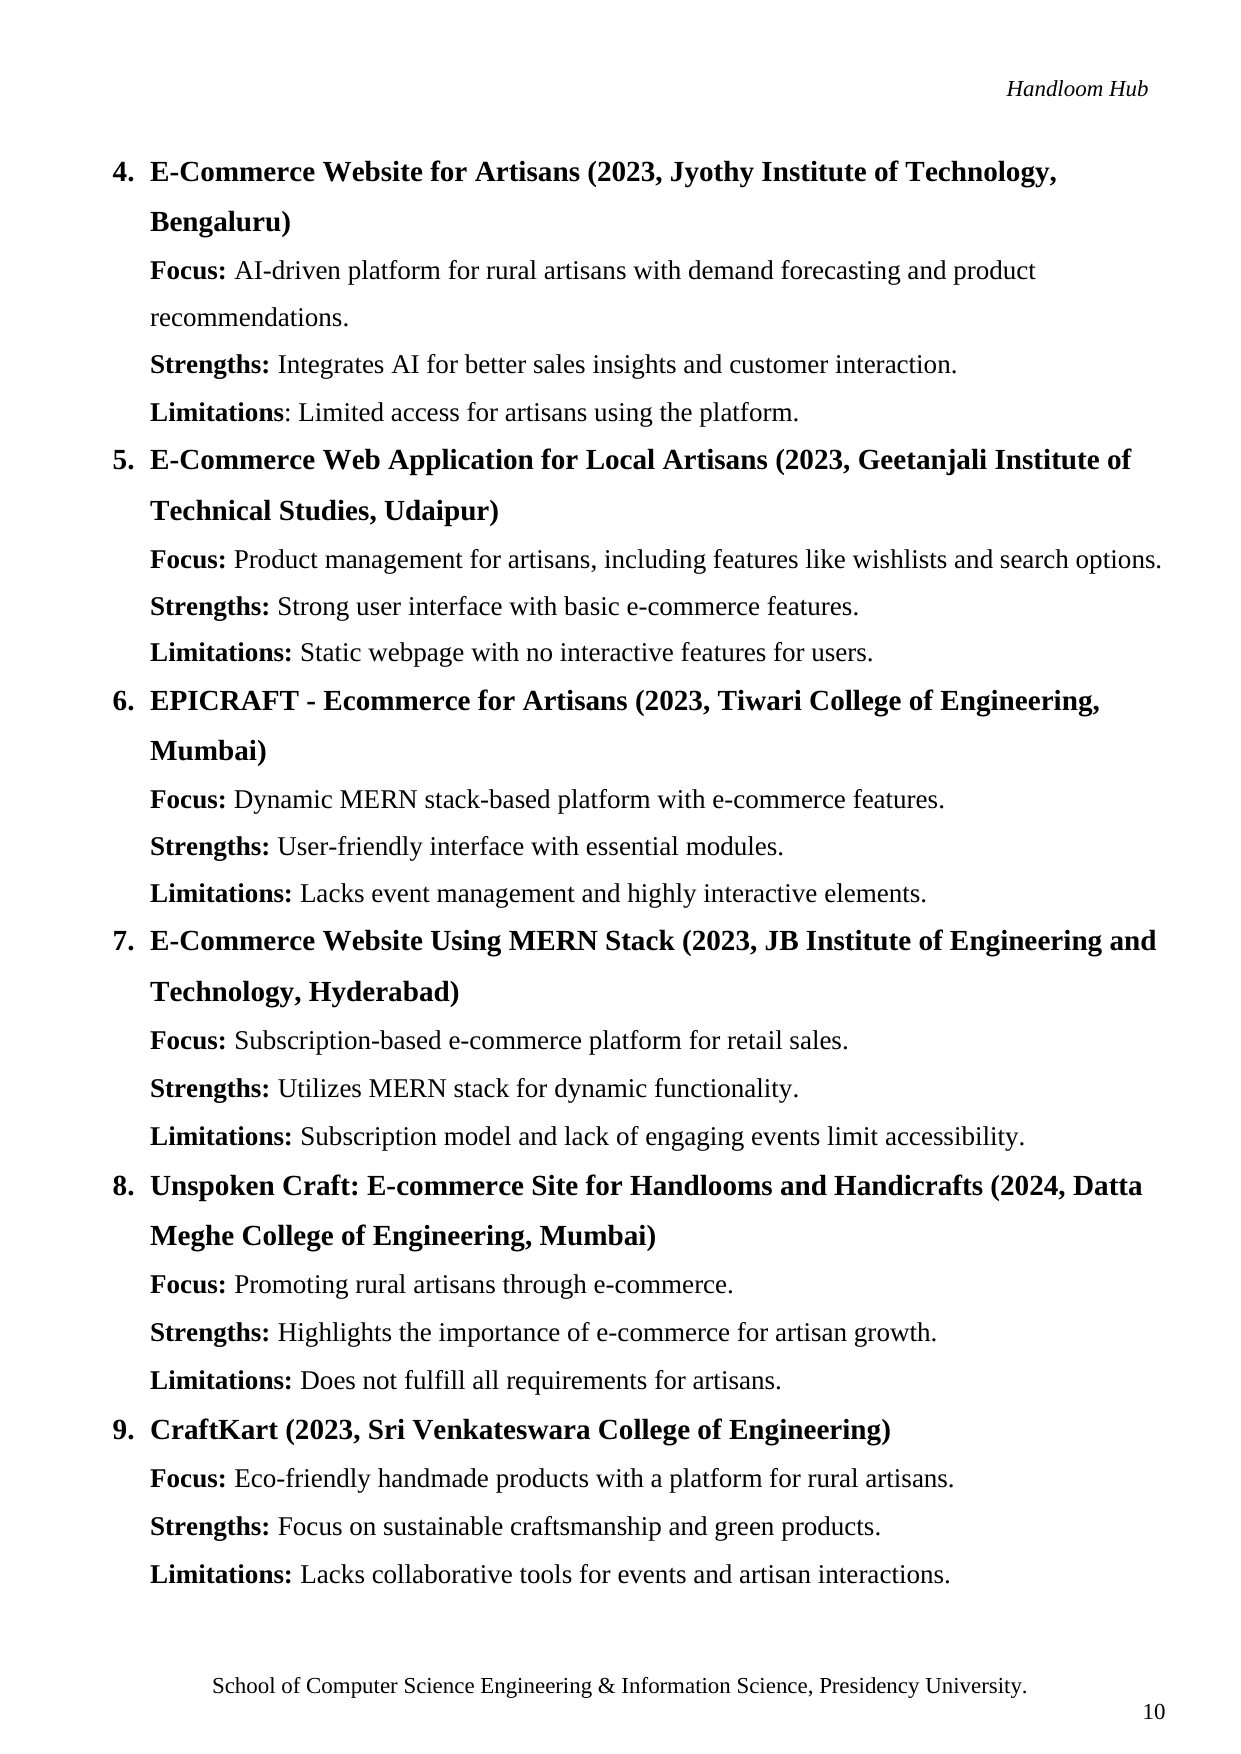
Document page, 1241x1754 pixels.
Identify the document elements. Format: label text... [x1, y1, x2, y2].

text Strengths: Highlights the importance of e-commerce for artisan growth. [150, 1316, 1165, 1348]
text Limitations: Limited access for artisans using the platform. [150, 396, 1165, 427]
text Strengths: Strong user interface with basic e-commerce features. [150, 589, 1165, 621]
list E-Commerce Web Application for Local Artisans (2023, Geetanjali Institute of Technical Studies, Udaipur) [112, 442, 1165, 526]
text Focus: Product management for artisans, including features like wishlists and search options. [150, 543, 1165, 574]
list EPICRAFT - Ecommerce for Artisans (2023, Tiwari College of Engineering, Mumbai) [112, 683, 1165, 767]
list E-Commerce Website Using MERN Stack (2023, JB Institute of Engineering and Technology, Hyderabad) [112, 923, 1165, 1007]
text Limitations: Static webpage with no interactive features for users. [150, 636, 1165, 667]
text Limitations: Does not fulfill all requirements for artisans. [150, 1364, 1165, 1396]
text Strengths: User-friendly interface with essential modules. [150, 830, 1165, 861]
text Strengths: Integrates AI for better sales insights and customer interaction. [150, 348, 1165, 379]
text Focus: AI-driven platform for rural artisans with demand forecasting and product recommendations. [150, 254, 1165, 332]
list CraftKart (2023, Sri Venkateswara College of Engineering) [112, 1412, 1165, 1446]
text Limitations: Lacks event management and highly interactive elements. [150, 877, 1165, 908]
list Unspoken Craft: E-commerce Site for Handlooms and Handicrafts (2024, Datta Meghe College of Engineering, Mumbai) [112, 1168, 1165, 1252]
text Strengths: Utilizes MERN stack for dynamic functionality. [150, 1072, 1165, 1103]
text Focus: Promoting rural artisans through e-commerce. [150, 1268, 1165, 1300]
text Focus: Subscription-based e-commerce platform for retail sales. [150, 1024, 1165, 1055]
text Focus: Dynamic MERN stack-based platform with e-commerce features. [150, 783, 1165, 815]
text Strengths: Focus on sustainable craftsmanship and green products. [150, 1511, 1165, 1542]
text Focus: Eco-friendly handmade products with a platform for rural artisans. [150, 1463, 1165, 1494]
list E-Commerce Website for Artisans (2023, Jyothy Institute of Technology, Bengaluru) [112, 154, 1165, 238]
text Limitations: Subscription model and lack of engaging events limit accessibility. [150, 1120, 1165, 1151]
text Limitations: Lacks collaborative tools for events and artisan interactions. [150, 1558, 1165, 1589]
